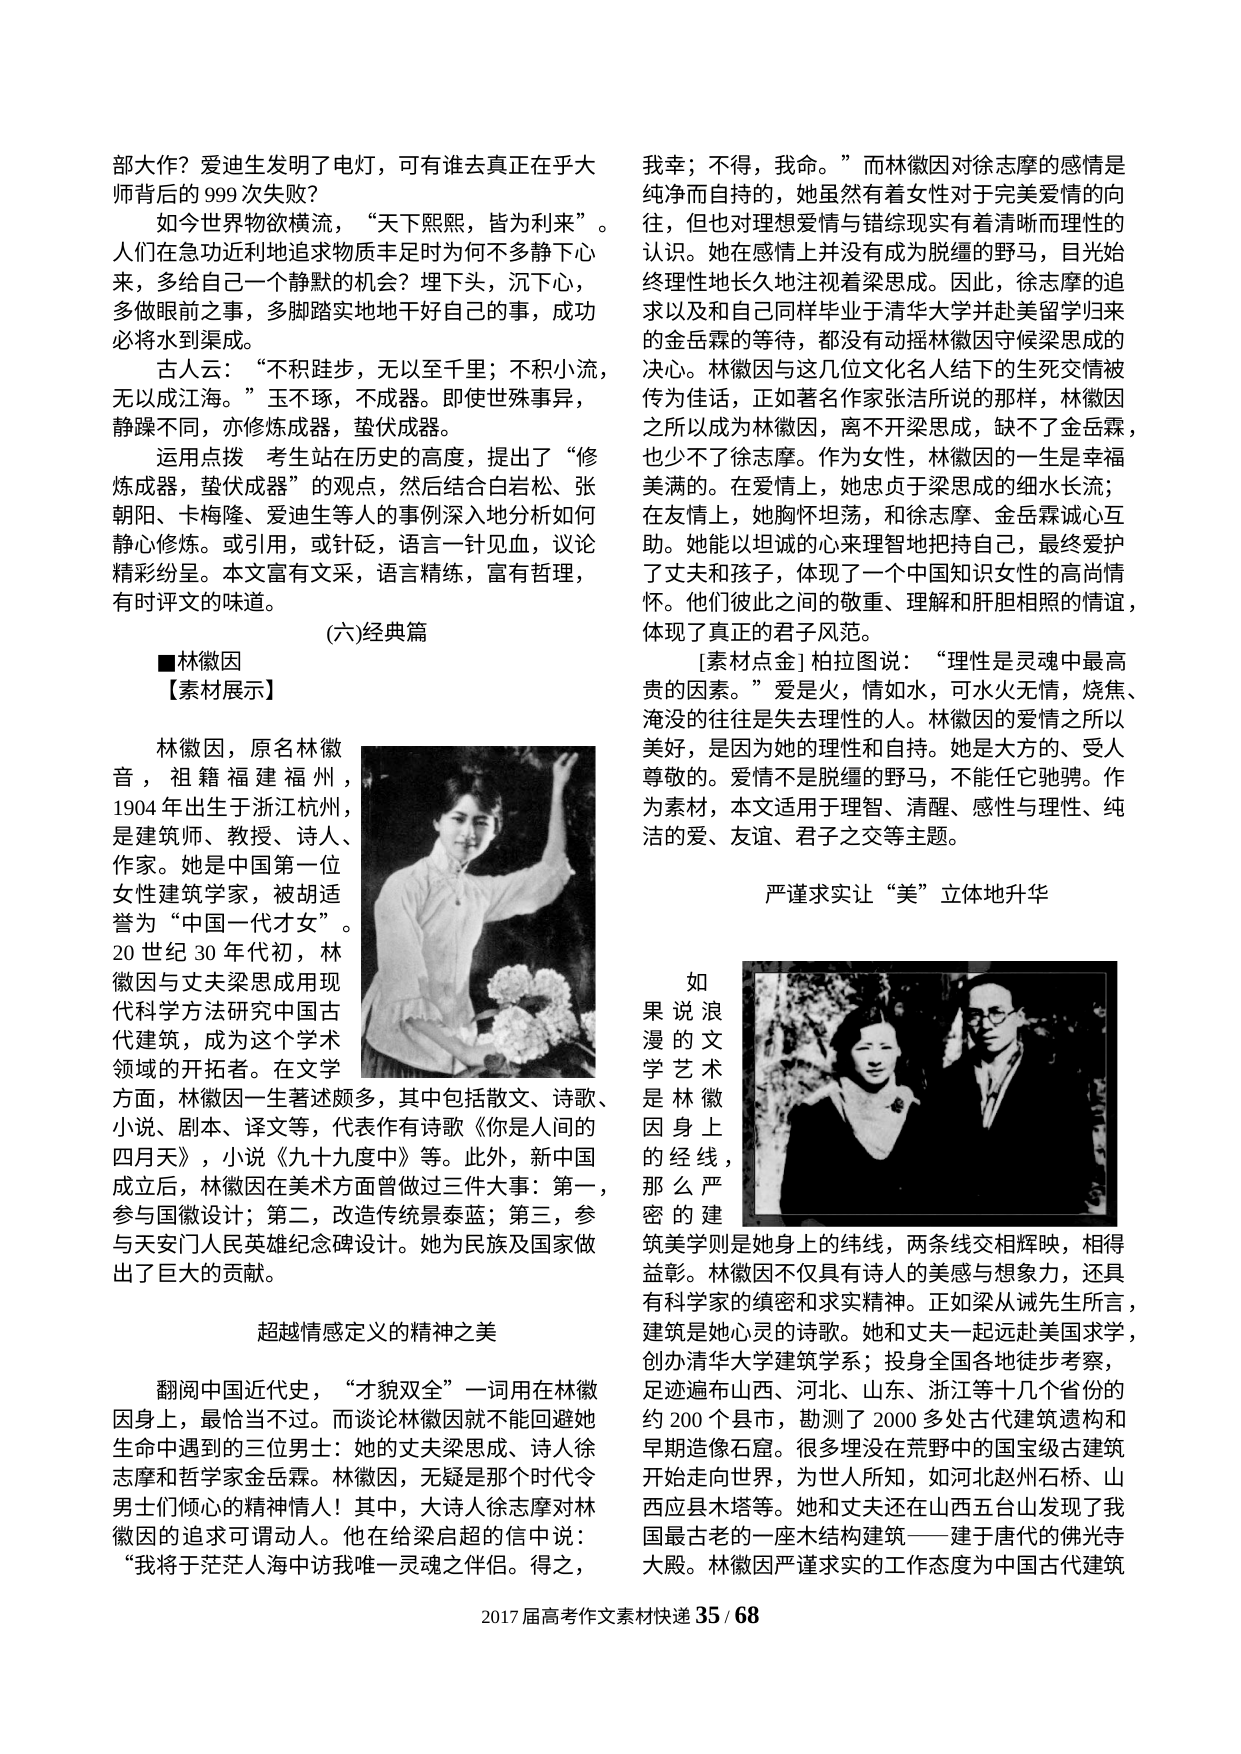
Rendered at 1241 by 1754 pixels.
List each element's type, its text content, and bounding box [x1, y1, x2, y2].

text 超越情感定义的精神之美 [112, 1317, 598, 1346]
text 【素材展示】 [112, 675, 598, 704]
text 如今世界物欲横流，“天下熙熙，皆为利来”。人们在急功近利地追求物质丰足时为何不多静下心来，多给自己一个静默的机会？埋下头，沉下心，多做眼前之事，多脚踏实地地干好自己的事，成功必将水到渠成。 [112, 208, 598, 354]
text (六)经典篇 [112, 617, 598, 646]
text [素材点金] 柏拉图说：“理性是灵魂中最高贵的因素。”爱是火，情如水，可水火无情，烧焦、淹没的往往是失去理性的人。林徽因的爱情之所以美好，是因为她的理性和自持。她是大方的、受人尊敬的。爱情不是脱缰的野马，不能任它驰骋。作为素材，本文适用于理智、清醒、感性与理性、纯洁的爱、友谊、君子之交等主题。 [642, 646, 1128, 850]
text 翻阅中国近代史，“才貌双全”一词用在林徽因身上，最恰当不过。而谈论林徽因就不能回避她生命中遇到的三位男士：她的丈夫梁思成、诗人徐志摩和哲学家金岳霖。林徽因，无疑是那个时代令男士们倾心的精神情人！其中，大诗人徐志摩对林徽因的追求可谓动人。他在给梁启超的信中说：“我将于茫茫人海中访我唯一灵魂之伴侣。得之，我幸；不得，我命。”而林徽因对徐志摩的感情是纯净而自持的，她虽然有着女性对于完美爱情的向往，但也对理想爱情与错综现实有着清晰而理性的认识。她在感情上并没有成为脱缰的野马，目光始终理性地长久地注视着梁思成。因此，徐志摩的追求以及和自己同样毕业于清华大学并赴美留学归来的金岳霖的等待，都没有动摇林徽因守候梁思成的决心。林徽因与这几位文化名人结下的生死交情被传为佳话，正如著名作家张洁所说的那样，林徽因之所以成为林徽因，离不开梁思成，缺不了金岳霖，也少不了徐志摩。作为女性，林徽因的一生是幸福美满的。在爱情上，她忠贞于梁思成的细水长流；在友情上，她胸怀坦荡，和徐志摩、金岳霖诚心互助。她能以坦诚的心来理智地把持自己，最终爱护了丈夫和孩子，体现了一个中国知识女性的高尚情怀。他们彼此之间的敬重、理解和肝胆相照的情谊，体现了真正的君子风范。 [642, 150, 1128, 646]
picture [361, 746, 596, 1078]
text 严谨求实让“美”立体地升华 [642, 879, 1128, 908]
text ■林徽因 [112, 646, 598, 675]
text 古人云：“不积跬步，无以至千里；不积小流，无以成江海。”玉不琢，不成器。即使世殊事异，静躁不同，亦修炼成器，蛰伏成器。 [112, 354, 598, 442]
text 翻阅中国近代史，“才貌双全”一词用在林徽因身上，最恰当不过。而谈论林徽因就不能回避她生命中遇到的三位男士：她的丈夫梁思成、诗人徐志摩和哲学家金岳霖。林徽因，无疑是那个时代令男士们倾心的精神情人！其中，大诗人徐志摩对林徽因的追求可谓动人。他在给梁启超的信中说：“我将于茫茫人海中访我唯一灵魂之伴侣。得之，我幸；不得，我命。”而林徽因对徐志摩的感情是纯净而自持的，她虽然有着女性对于完美爱情的向往，但也对理想爱情与错综现实有着清晰而理性的认识。她在感情上并没有成为脱缰的野马，目光始终理性地长久地注视着梁思成。因此，徐志摩的追求以及和自己同样毕业于清华大学并赴美留学归来的金岳霖的等待，都没有动摇林徽因守候梁思成的决心。林徽因与这几位文化名人结下的生死交情被传为佳话，正如著名作家张洁所说的那样，林徽因之所以成为林徽因，离不开梁思成，缺不了金岳霖，也少不了徐志摩。作为女性，林徽因的一生是幸福美满的。在爱情上，她忠贞于梁思成的细水长流；在友情上，她胸怀坦荡，和徐志摩、金岳霖诚心互助。她能以坦诚的心来理智地把持自己，最终爱护了丈夫和孩子，体现了一个中国知识女性的高尚情怀。他们彼此之间的敬重、理解和肝胆相照的情谊，体现了真正的君子风范。 [112, 1375, 598, 1579]
picture [742, 961, 1118, 967]
text 运用点拨 考生站在历史的高度，提出了“修炼成器，蛰伏成器”的观点，然后结合白岩松、张朝阳、卡梅隆、爱迪生等人的事例深入地分析如何静心修炼。或引用，或针砭，语言一针见血，议论精彩纷呈。本文富有文采，语言精练，富有哲理，有时评文的味道。 [112, 442, 598, 617]
